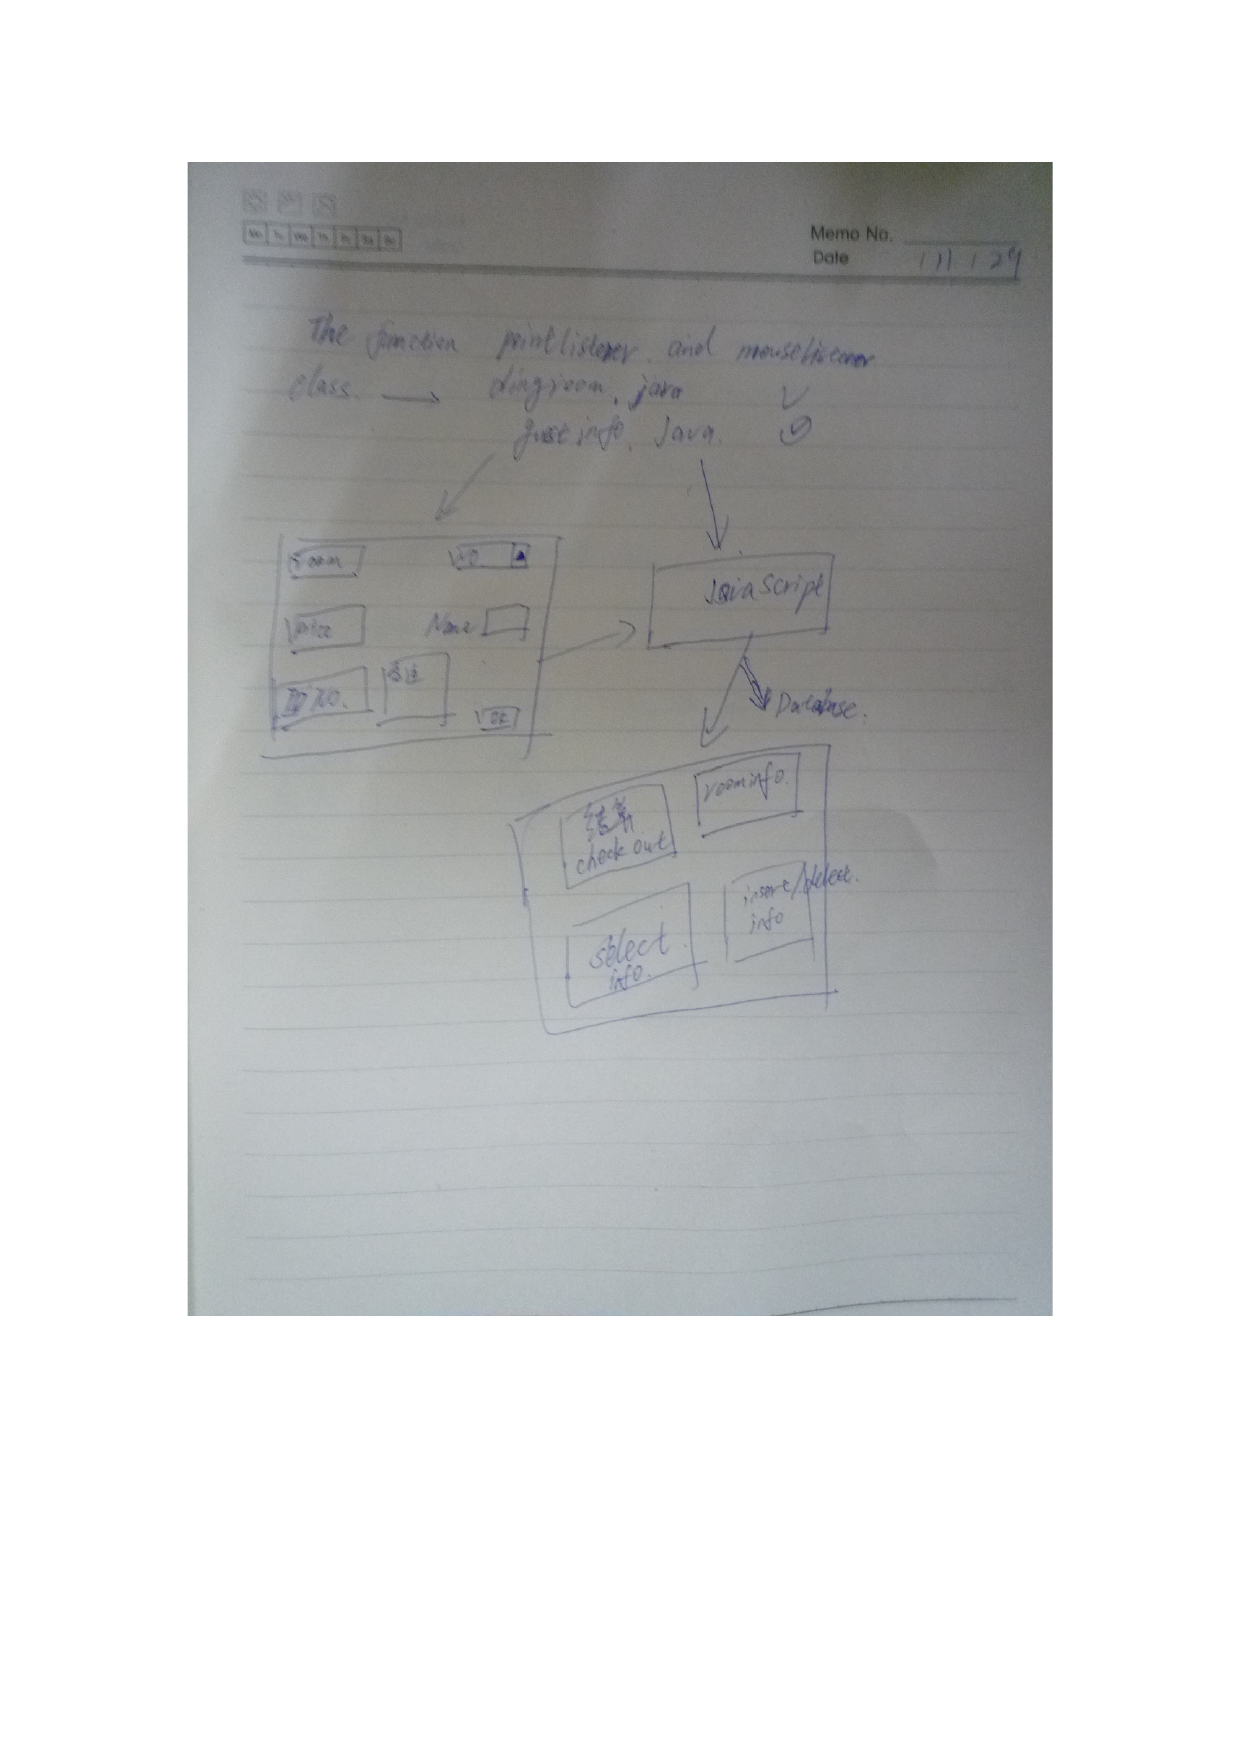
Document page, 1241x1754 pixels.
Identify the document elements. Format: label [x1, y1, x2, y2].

picture [187, 162, 1053, 1316]
